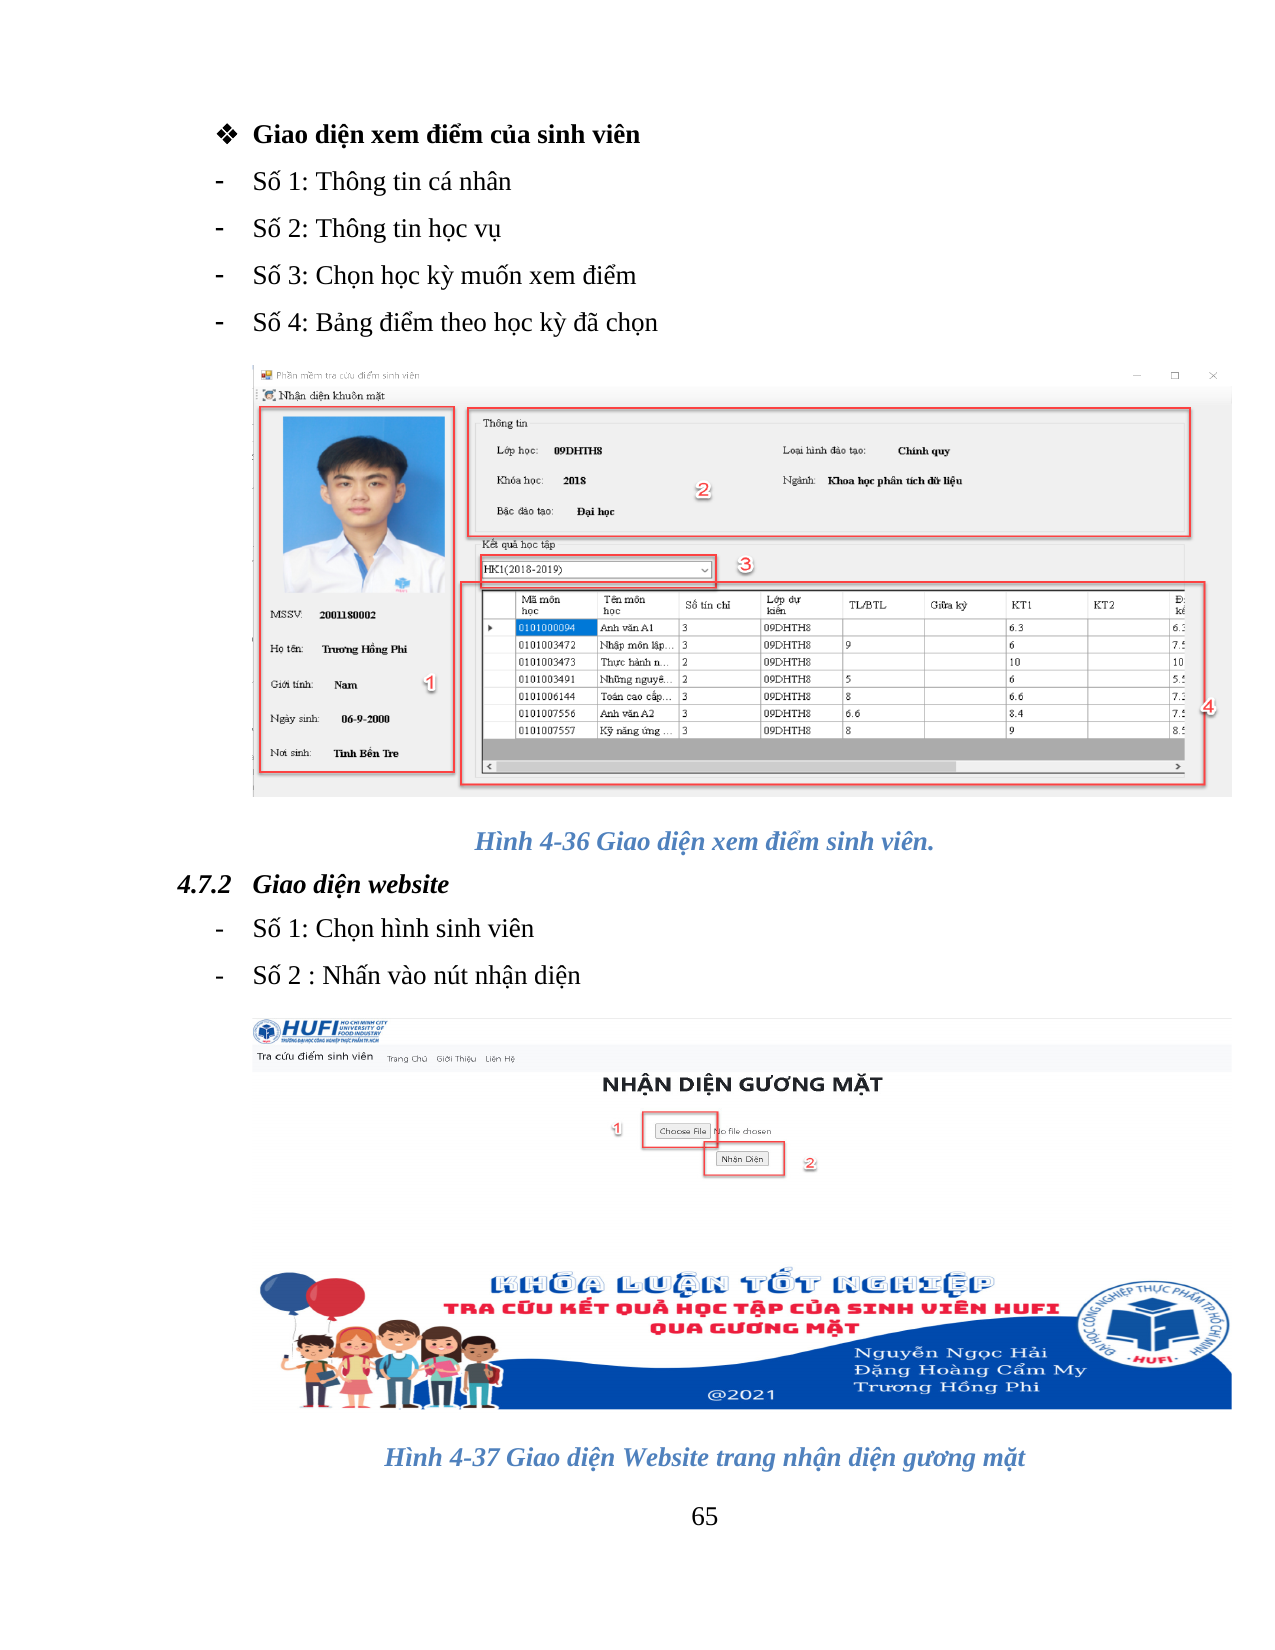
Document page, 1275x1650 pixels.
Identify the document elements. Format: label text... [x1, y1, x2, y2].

subtitle Giao diện website [177, 869, 1157, 900]
picture [252, 365, 1232, 797]
list Số 2: Thông tin học vụ [215, 212, 1157, 243]
picture [252, 1018, 1232, 1413]
list Số 1: Chọn hình sinh viên [215, 912, 1157, 943]
list Số 3: Chọn học kỳ muốn xem điểm [215, 259, 1157, 290]
list Số 1: Thông tin cá nhân [215, 165, 1157, 196]
list Số 2 : Nhấn vào nút nhận diện [215, 959, 1157, 990]
list Giao diện xem điểm của sinh viên [215, 118, 1157, 149]
list Số 4: Bảng điểm theo học kỳ đã chọn [215, 306, 1157, 337]
